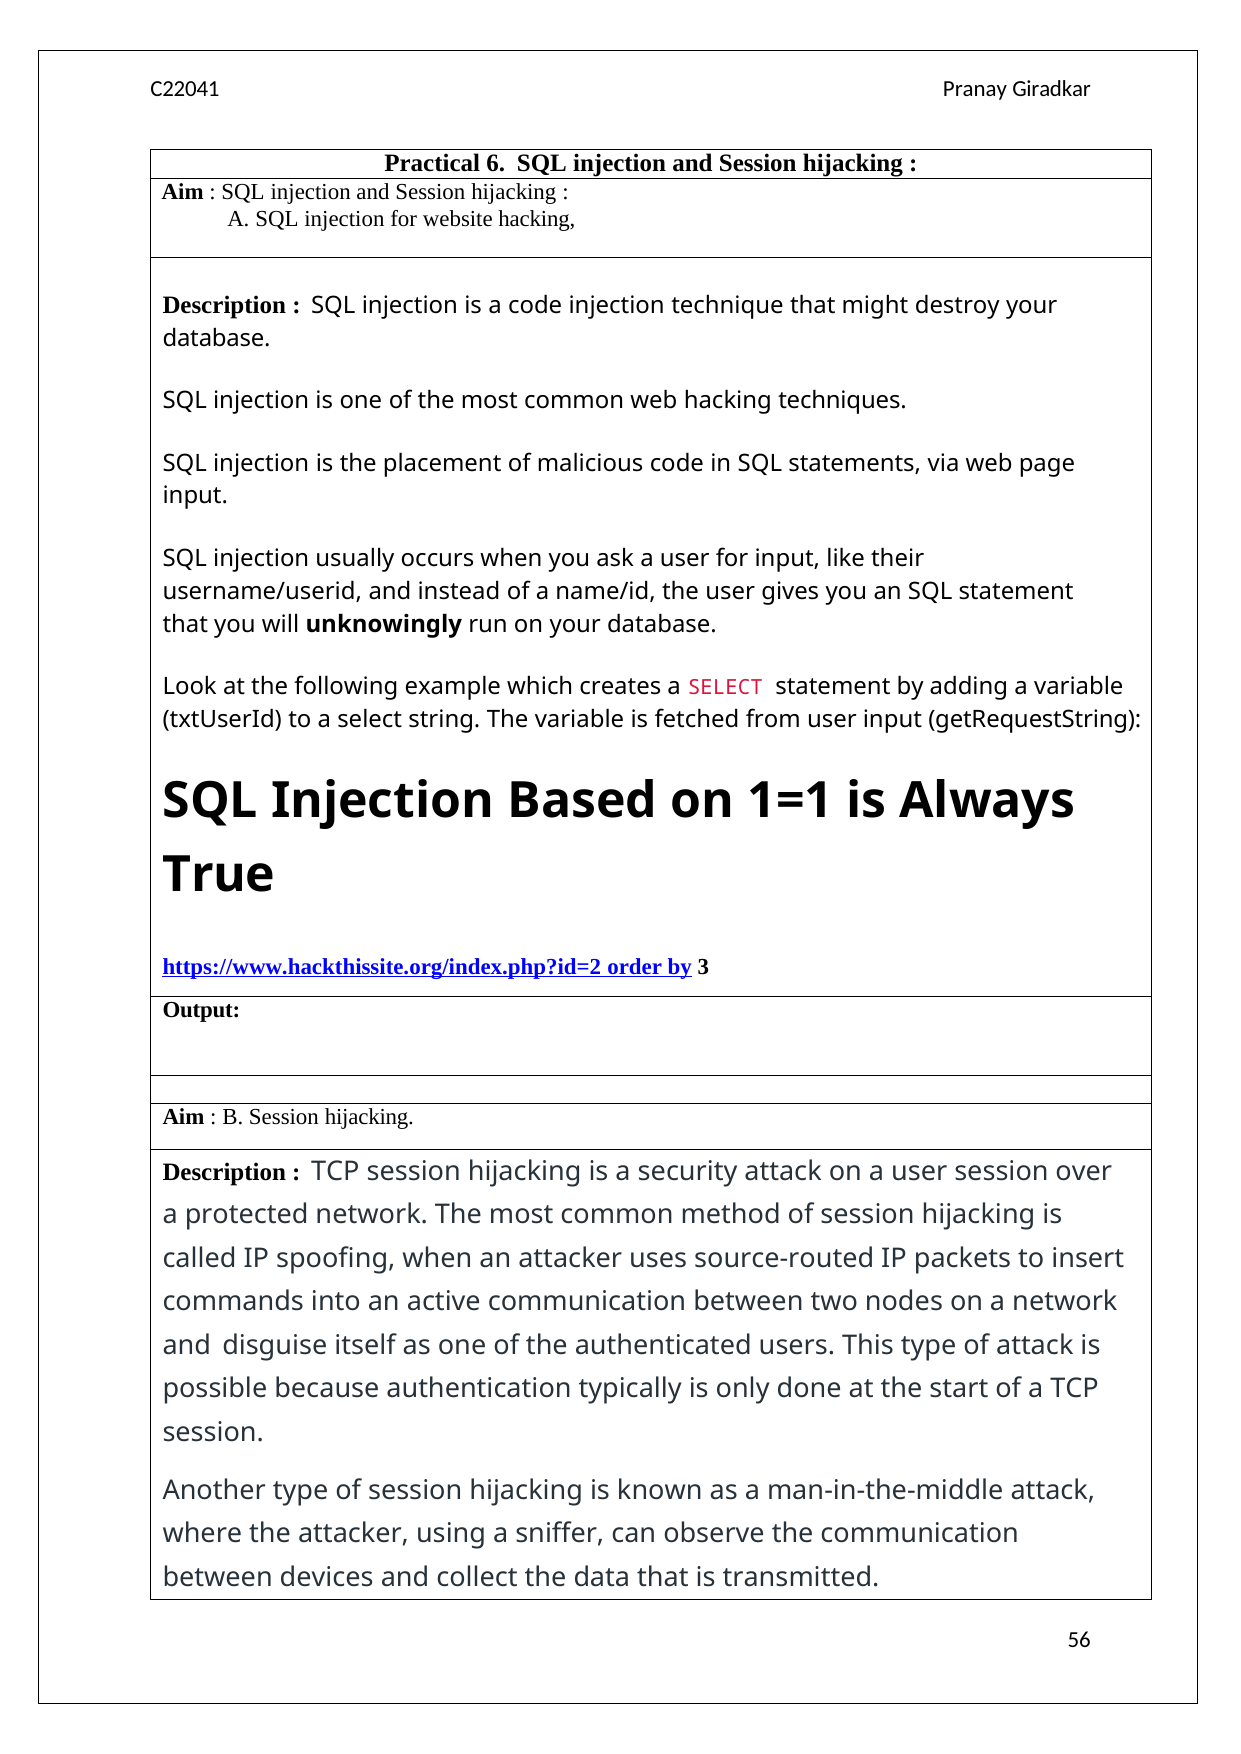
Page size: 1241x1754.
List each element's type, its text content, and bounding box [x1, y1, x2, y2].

table_cell [151, 1076, 1151, 1103]
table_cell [151, 1150, 1151, 1599]
table_cell Output: [151, 997, 1151, 1075]
table_cell Aim : B. Session hijacking. [151, 1104, 1151, 1148]
table_header Practical 6. SQL injection and Session hijacking : [151, 150, 1151, 178]
table_cell Aim : SQL injection and Session hijacking : A. SQL injection for website hacking, [151, 179, 1151, 257]
table_cell Description : SQL injection is a code injection technique that might destroy your database. SQL injection is one of the most common web hacking techniques. SQL injection is the placement of malicious code in SQL statements, via web page input. SQL injection usually occurs when you ask a user for input, like their username/userid, and instead of a name/id, the user gives you an SQL statement that you will unknowingly run on your database. Look at the following example which creates a SELECT statement by adding a variable (txtUserId) to a select string. The variable is fetched from user input (getRequestString): SQL Injection Based on 1=1 is Always True https://www.hackthissite.org/index.php?id=2 order by 3 [151, 258, 1151, 996]
